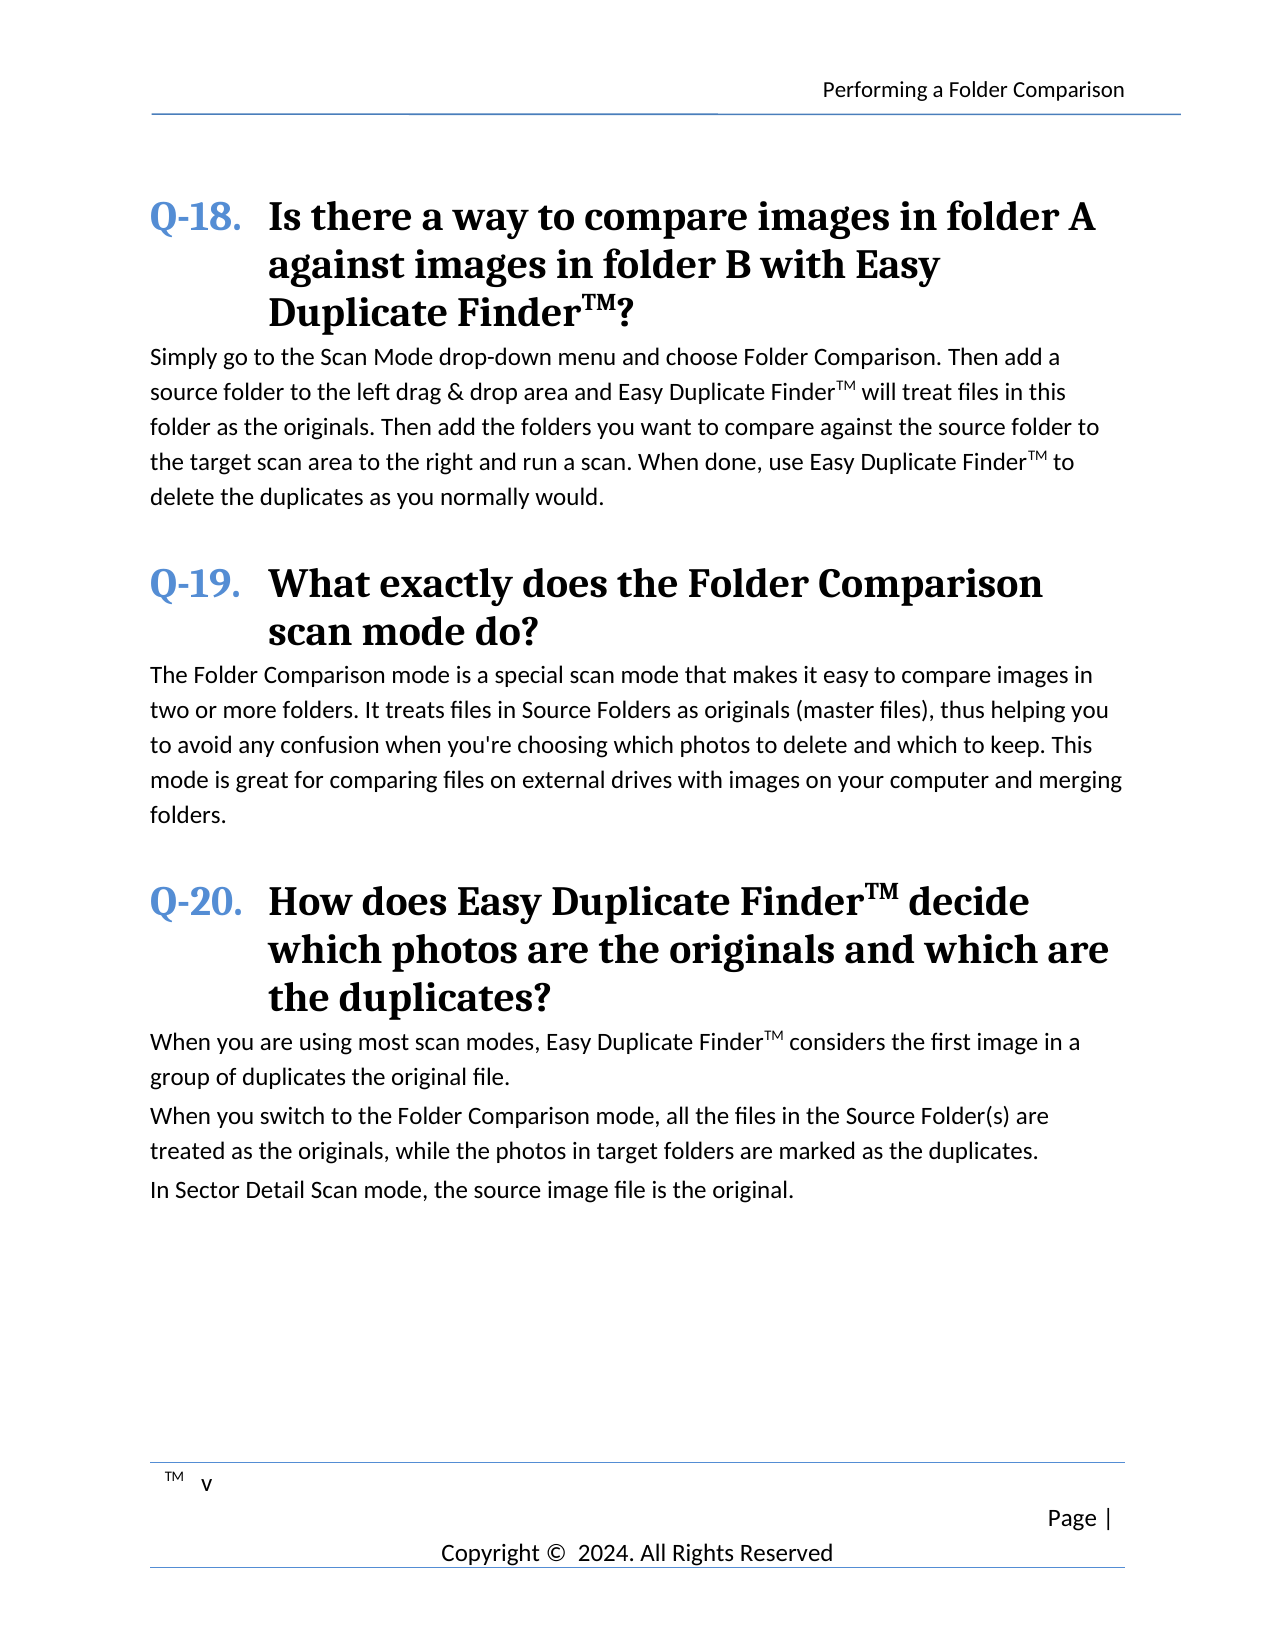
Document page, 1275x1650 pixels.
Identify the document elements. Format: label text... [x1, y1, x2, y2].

text Is there a way to compare images in folder A against images in folder B with Easy Duplicate FinderTM? [150, 193, 1125, 337]
text When you switch to the Folder Comparison mode, all the files in the Source Folder(s) are treated as the originals, while the photos in target folders are marked as the duplicates. [150, 1100, 1125, 1166]
text Simply go to the Scan Mode drop-down menu and choose Folder Comparison. Then add a source folder to the left drag & drop area and Easy Duplicate FinderTM will treat files in this folder as the originals. Then add the folders you want to compare against the source folder to the target scan area to the right and run a scan. When done, use Easy Duplicate FinderTM to delete the duplicates as you normally would. [150, 341, 1125, 512]
text In Sector Detail Scan mode, the source image file is the original. [150, 1174, 1125, 1205]
text The Folder Comparison mode is a special scan mode that makes it easy to compare images in two or more folders. It treats files in Source Folders as originals (master files), thus helping you to avoid any confusion when you're choosing which photos to delete and which to keep. This mode is great for comparing files on external drives with images on your computer and merging folders. [150, 659, 1125, 830]
text How does Easy Duplicate FinderTM decide which photos are the originals and which are the duplicates? [150, 878, 1125, 1022]
text When you are using most scan modes, Easy Duplicate FinderTM considers the first image in a group of duplicates the original file. [150, 1026, 1125, 1091]
text What exactly does the Folder Comparison scan mode do? [150, 559, 1125, 655]
